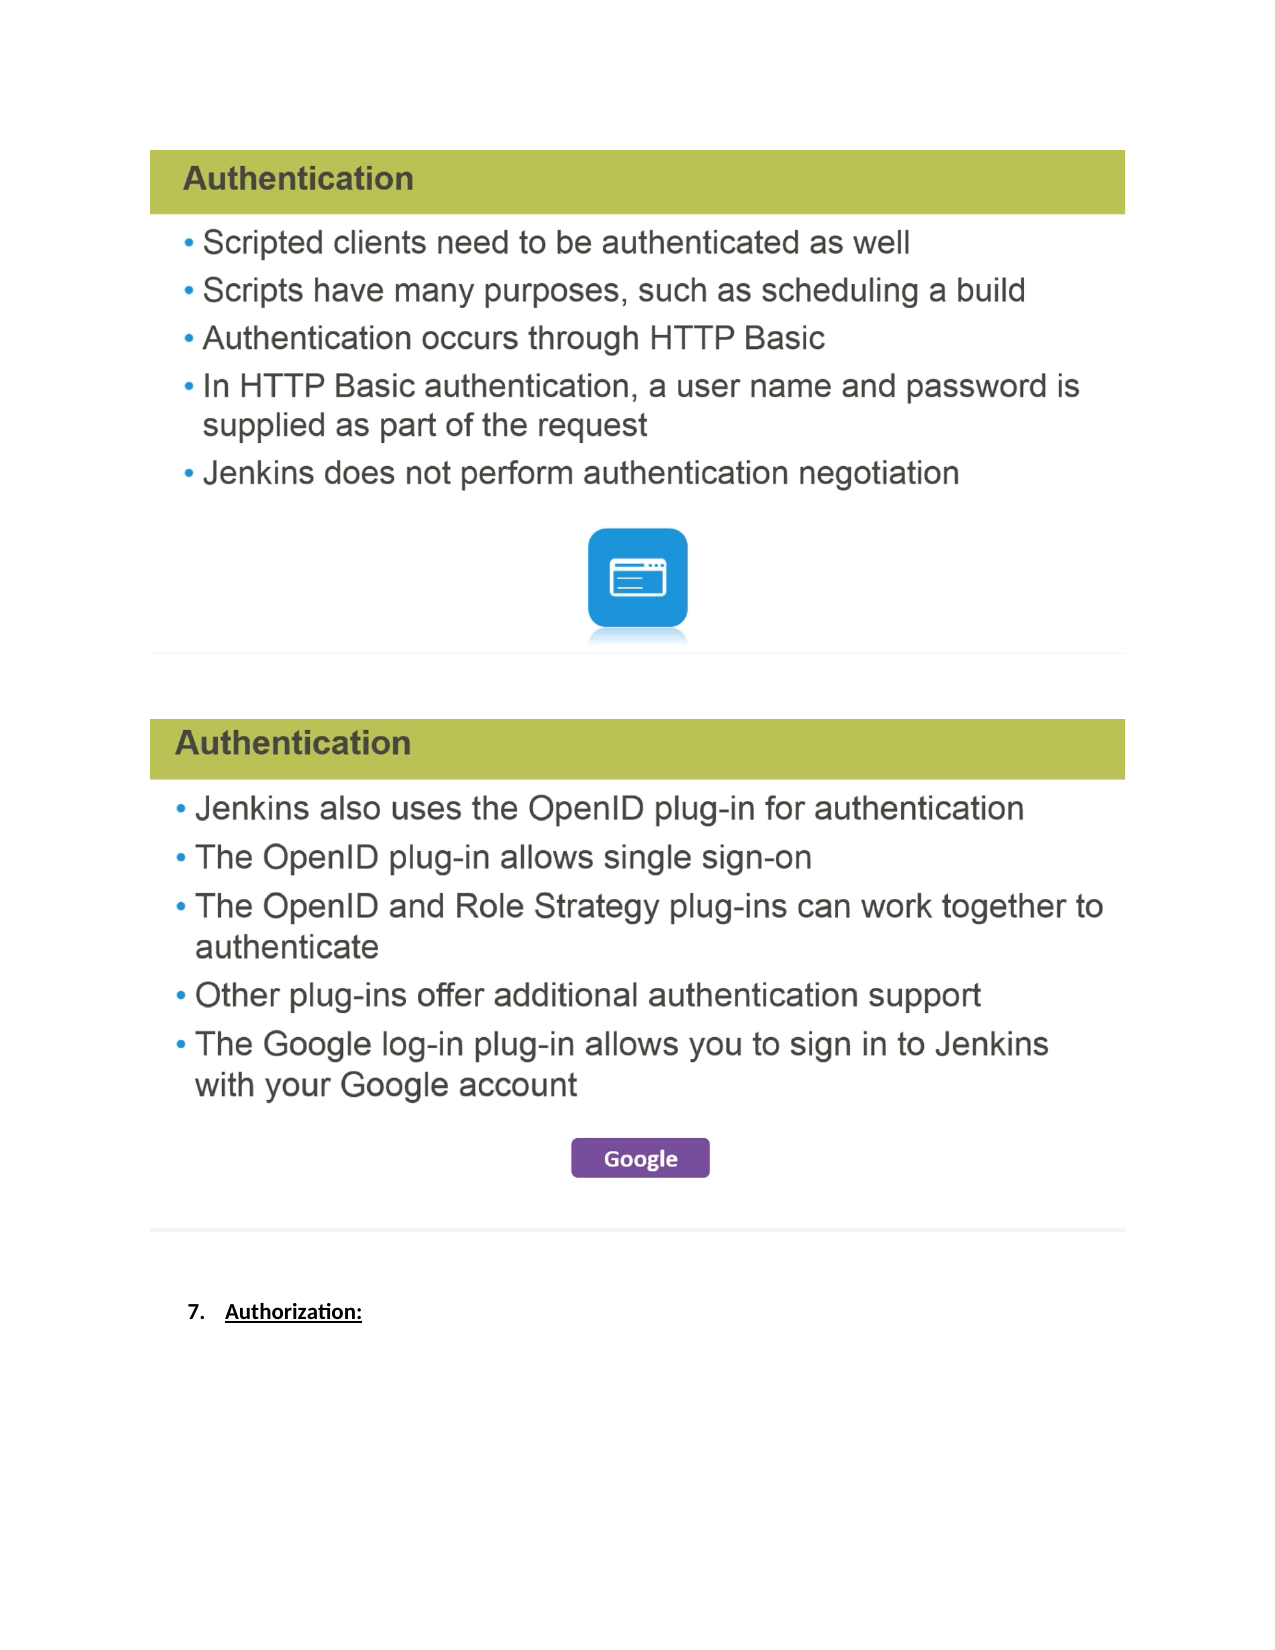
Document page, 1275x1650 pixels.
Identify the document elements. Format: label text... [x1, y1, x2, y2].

picture [150, 719, 1125, 1232]
picture [150, 150, 1125, 654]
list Authorization: [187, 1297, 1125, 1325]
